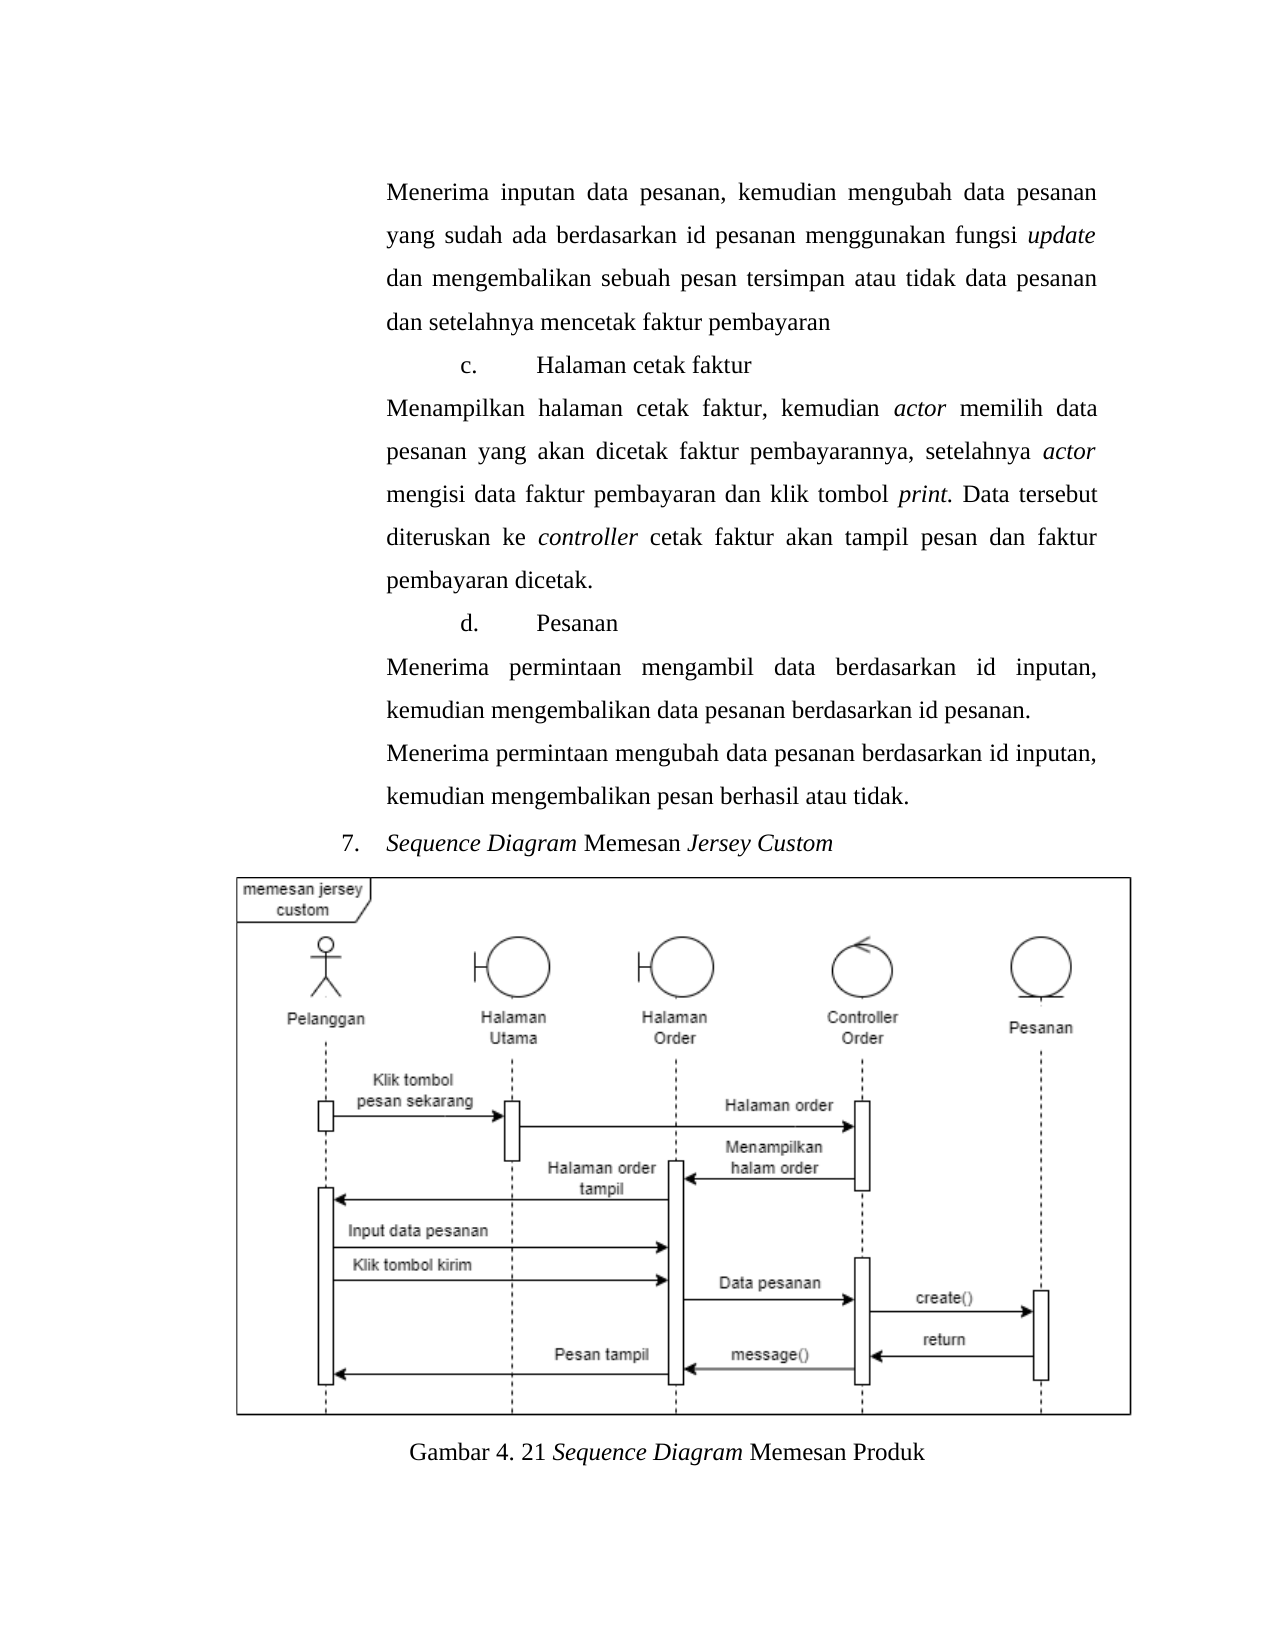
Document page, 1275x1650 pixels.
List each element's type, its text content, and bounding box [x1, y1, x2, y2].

subtitle Sequence Diagram Memesan Jersey Custom [341, 828, 1098, 857]
picture [236, 877, 1133, 1417]
text Pesanan [386, 608, 1098, 637]
list Menerima permintaan mengambil data berdasarkan id inputan, kemudian mengembalikan data pesanan berdasarkan id pesanan. [386, 652, 1098, 723]
text Gambar 4. 21 Sequence Diagram Memesan Produk [236, 1437, 1098, 1466]
text Halaman cetak faktur [386, 350, 1098, 378]
list Menerima permintaan mengubah data pesanan berdasarkan id inputan, kemudian mengembalikan pesan berhasil atau tidak. [386, 738, 1098, 810]
list Menampilkan halaman cetak faktur, kemudian actor memilih data pesanan yang akan dicetak faktur pembayarannya, setelahnya actor mengisi data faktur pembayaran dan klik tombol print. Data tersebut diteruskan ke controller cetak faktur akan tampil pesan dan faktur pembayaran dicetak. [386, 393, 1098, 594]
list Menerima inputan data pesanan, kemudian mengubah data pesanan yang sudah ada berdasarkan id pesanan menggunakan fungsi update dan mengembalikan sebuah pesan tersimpan atau tidak data pesanan dan setelahnya mencetak faktur pembayaran [386, 177, 1098, 335]
